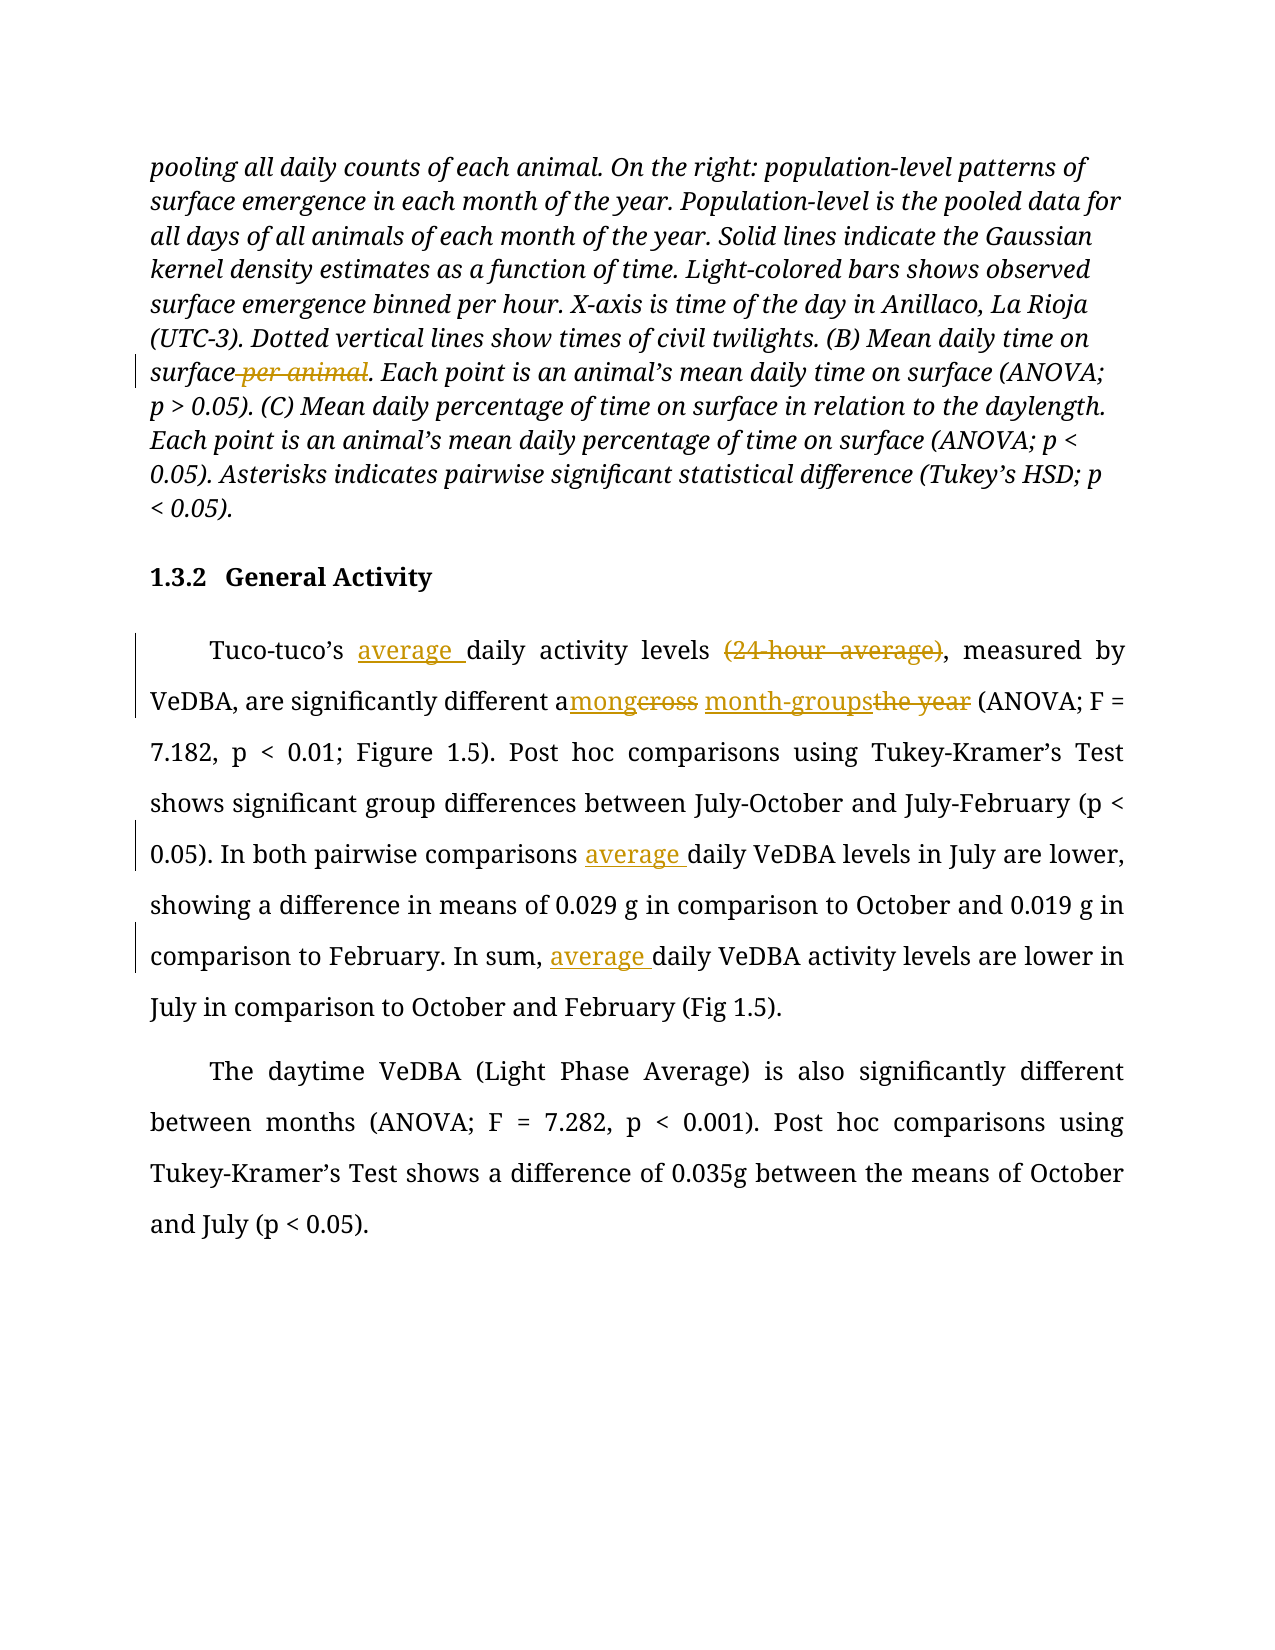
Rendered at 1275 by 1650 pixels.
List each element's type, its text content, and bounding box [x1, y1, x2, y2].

text Tuco-tuco’s daily activity levels , measured by VeDBA, are significantly different a (ANOVA; F = 7.182, p < 0.01; Figure 1.5). Post hoc comparisons using Tukey-Kramer’s Test shows significant group differences between July-October and July-February (p < 0.05). In both pairwise comparisons daily VeDBA levels in July are lower, showing a difference in means of 0.029 g in comparison to October and 0.019 g in comparison to February. In sum, daily VeDBA activity levels are lower in July in comparison to October and February (Fig 1.5). [150, 633, 1125, 1024]
subtitle 1.3.2 General Activity [150, 560, 1125, 594]
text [150, 150, 1125, 525]
text The daytime VeDBA (Light Phase Average) is also significantly different between months (ANOVA; F = 7.282, p < 0.001). Post hoc comparisons using Tukey-Kramer’s Test shows a difference of 0.035g between the means of October and July (p < 0.05). [150, 1053, 1125, 1241]
